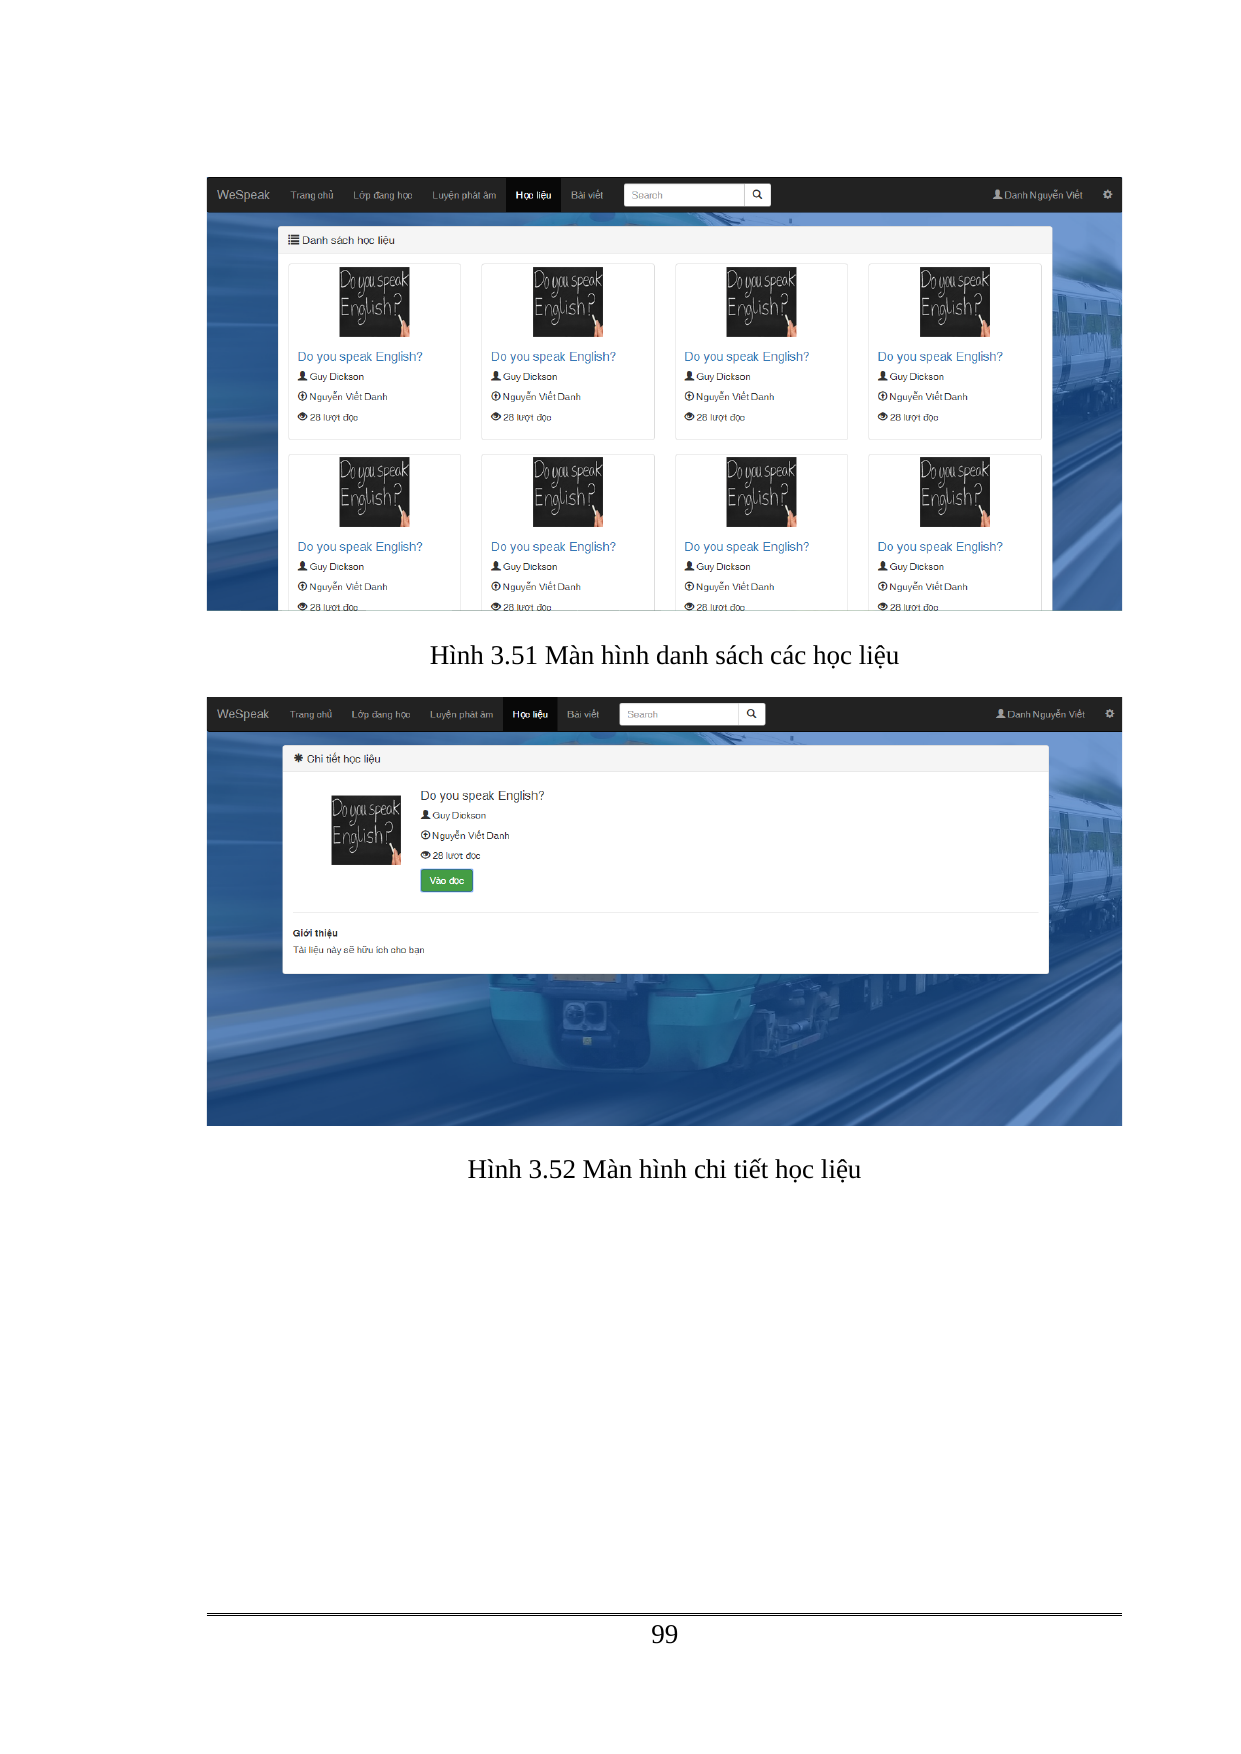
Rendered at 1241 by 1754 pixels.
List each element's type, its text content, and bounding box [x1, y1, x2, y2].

picture [206, 177, 1123, 611]
picture [206, 697, 1123, 1126]
